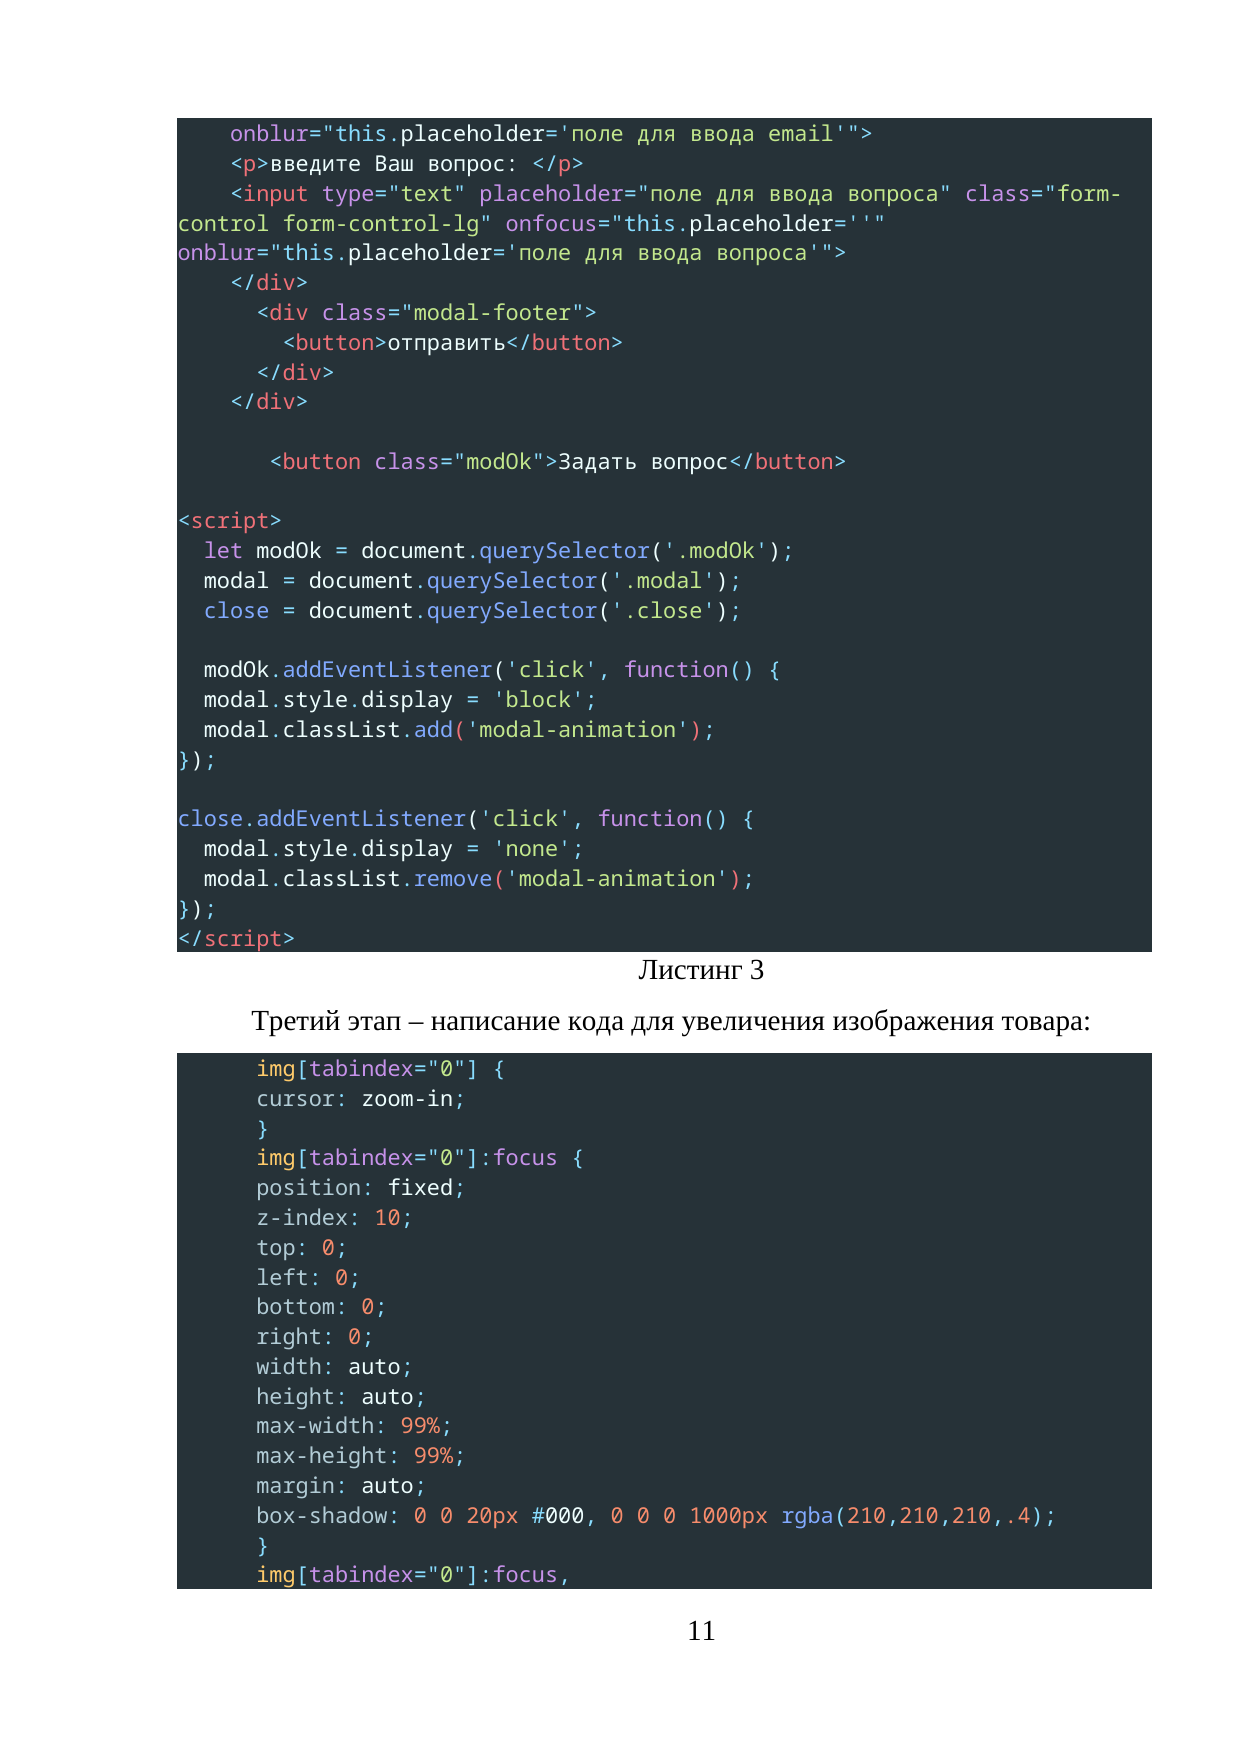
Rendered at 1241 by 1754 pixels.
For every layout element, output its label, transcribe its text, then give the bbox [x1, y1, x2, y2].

text modOk.addEventListener('click', function() { [177, 654, 1152, 684]
text img[tabindex="0"]:focus, [177, 1559, 1152, 1589]
text right: 0; [177, 1321, 1152, 1351]
text Листинг 3 [177, 952, 1152, 986]
text close = document.querySelector('.close'); [177, 595, 1152, 624]
text <input type="text" placeholder="поле для ввода вопроса" class="form-control form-control-lg" onfocus="this.placeholder=''" onblur="this.placeholder='поле для ввода вопроса'"> [177, 178, 1152, 267]
text modal.style.display = 'none'; [177, 833, 1152, 863]
text </div> [177, 356, 1152, 386]
text } [177, 1529, 1152, 1559]
text </div> [177, 267, 1152, 297]
text <button class="modOk">Задать вопрос</button> [177, 446, 1152, 476]
text height: auto; [177, 1381, 1152, 1410]
text Третий этап – написание кода для увеличения изображения товара: [177, 1003, 1152, 1036]
text </div> [177, 386, 1152, 416]
text img[tabindex="0"] { [177, 1053, 1152, 1083]
text <button>отправить</button> [177, 327, 1152, 356]
text <p>введите Ваш вопрос: </p> [177, 148, 1152, 178]
text }); [177, 893, 1152, 922]
text max-height: 99%; [177, 1440, 1152, 1470]
text z-index: 10; [177, 1202, 1152, 1232]
text box-shadow: 0 0 20px #000, 0 0 0 1000px rgba(210,210,210,.4); [177, 1500, 1152, 1529]
text left: 0; [177, 1261, 1152, 1291]
text modal.style.display = 'block'; [177, 684, 1152, 714]
text <script> [177, 505, 1152, 535]
text onblur="this.placeholder='поле для ввода email'"> [177, 118, 1152, 148]
text modal = document.querySelector('.modal'); [177, 565, 1152, 595]
text </script> [177, 922, 1152, 952]
text } [177, 1112, 1152, 1142]
text max-width: 99%; [177, 1410, 1152, 1440]
text close.addEventListener('click', function() { [177, 803, 1152, 833]
text modal.classList.add('modal-animation'); [177, 714, 1152, 744]
text }); [177, 744, 1152, 773]
text img[tabindex="0"]:focus { [177, 1142, 1152, 1172]
text top: 0; [177, 1232, 1152, 1261]
text <div class="modal-footer"> [177, 297, 1152, 327]
text let modOk = document.querySelector('.modOk'); [177, 535, 1152, 565]
text width: auto; [177, 1351, 1152, 1381]
text position: fixed; [177, 1172, 1152, 1202]
text cursor: zoom-in; [177, 1083, 1152, 1112]
text modal.classList.remove('modal-animation'); [177, 863, 1152, 893]
text bottom: 0; [177, 1291, 1152, 1321]
text margin: auto; [177, 1470, 1152, 1500]
